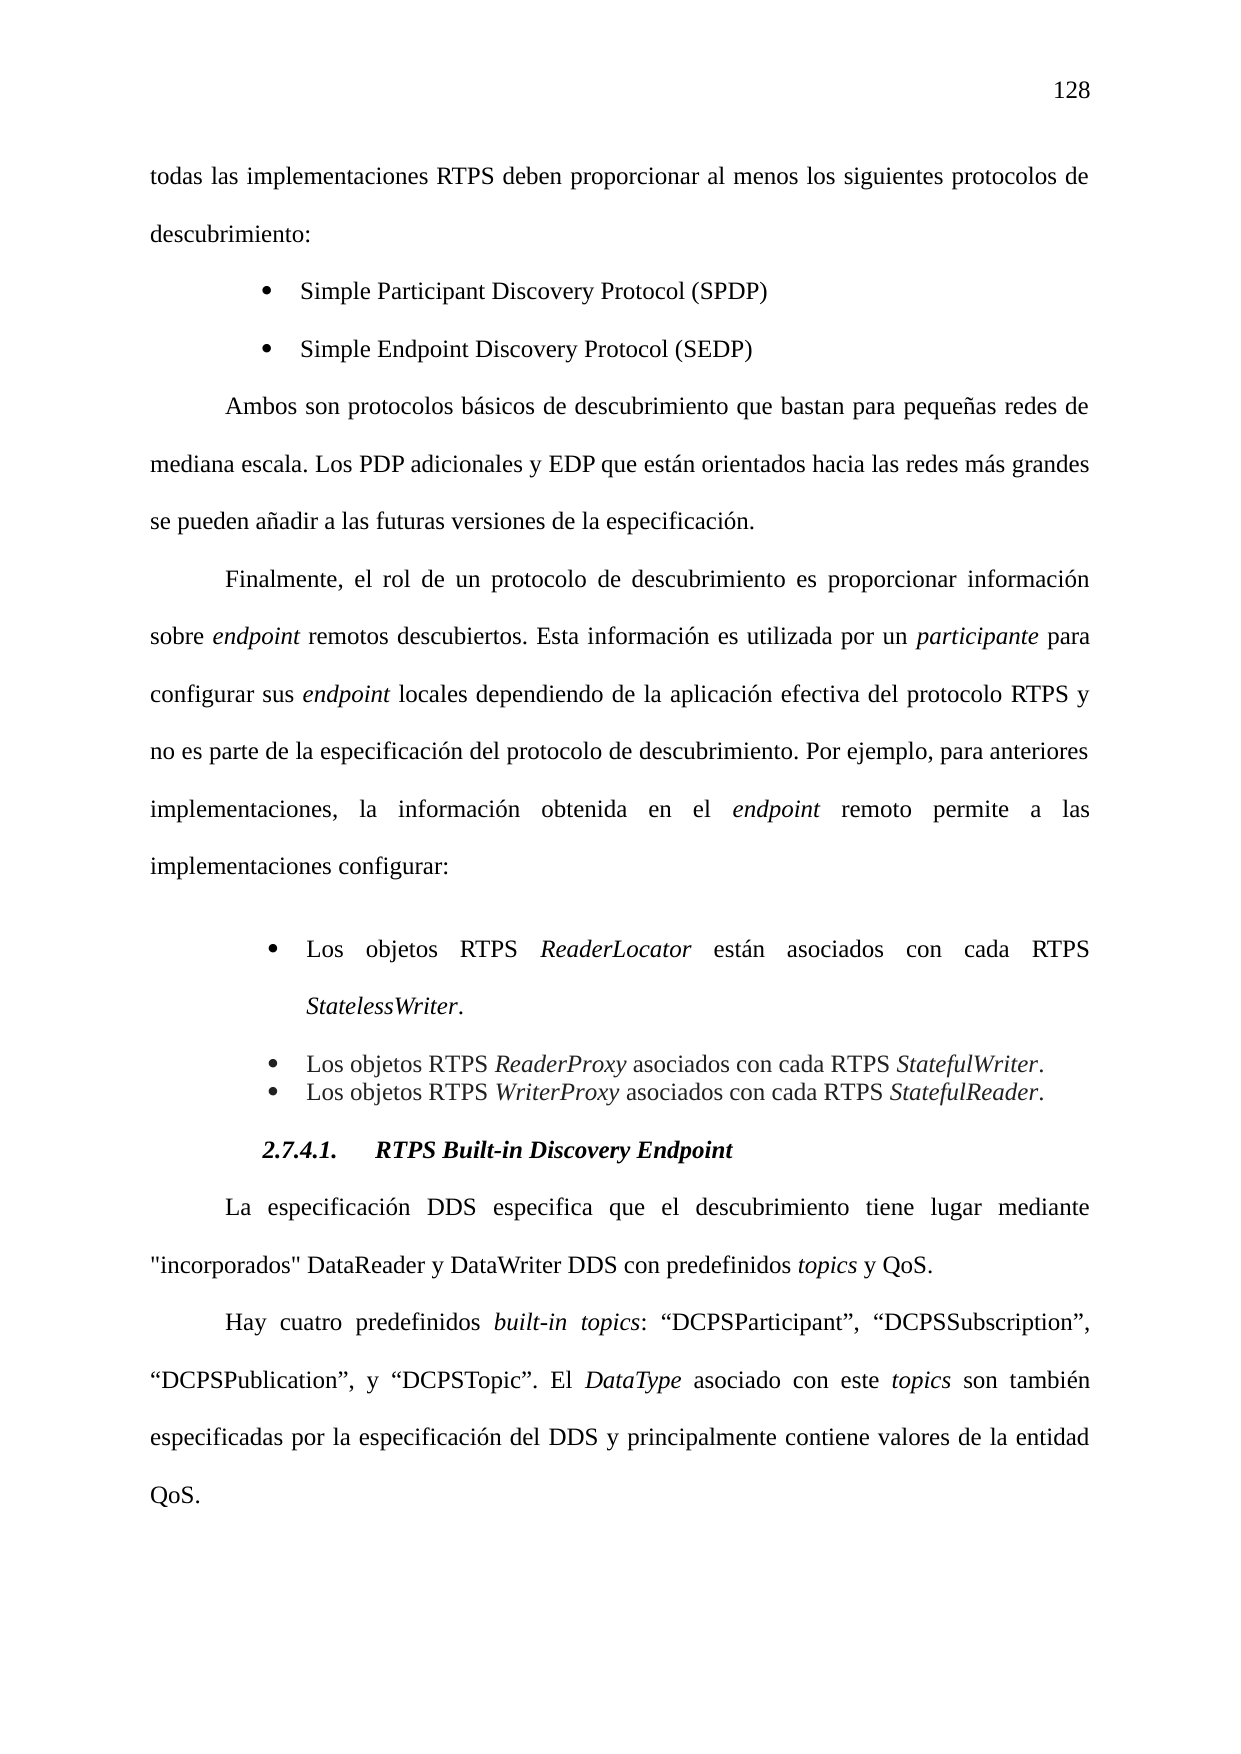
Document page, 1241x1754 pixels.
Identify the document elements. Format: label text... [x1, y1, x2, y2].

list Simple Participant Discovery Protocol (SPDP) [262, 276, 1090, 305]
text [150, 161, 1090, 247]
list Los objetos RTPS ReaderLocator están asociados con cada RTPS StatelessWriter. [269, 934, 1090, 1020]
text Ambos son protocolos básicos de descubrimiento que bastan para pequeñas redes de mediana escala. Los PDP adicionales y EDP que están orientados hacia las redes más grandes se pueden añadir a las futuras versiones de la especificación. [150, 391, 1090, 535]
list Los objetos RTPS ReaderProxy asociados con cada RTPS StatefulWriter. [269, 1049, 1090, 1077]
list Los objetos RTPS WriterProxy asociados con cada RTPS StatefulReader. [269, 1077, 1090, 1106]
text Finalmente, el rol de un protocolo de descubrimiento es proporcionar información sobre endpoint remotos descubiertos. Esta información es utilizada por un participante para configurar sus endpoint locales dependiendo de la aplicación efectiva del protocolo RTPS y no es parte de la especificación del protocolo de descubrimiento. Por ejemplo, para anteriores implementaciones, la información obtenida en el endpoint remoto permite a las implementaciones configurar: [150, 564, 1090, 880]
list Simple Endpoint Discovery Protocol (SEDP) [262, 334, 1090, 362]
text Hay cuatro predefinidos built-in topics: “DCPSParticipant”, “DCPSSubscription”, “DCPSPublication”, y “DCPSTopic”. El DataType asociado con este topics son también especificadas por la especificación del DDS y principalmente contiene valores de la entidad QoS. [150, 1307, 1090, 1509]
text La especificación DDS especifica que el descubrimiento tiene lugar mediante "incorporados" DataReader y DataWriter DDS con predefinidos topics y QoS. [150, 1192, 1090, 1279]
subtitle RTPS Built-in Discovery Endpoint [262, 1135, 1090, 1164]
